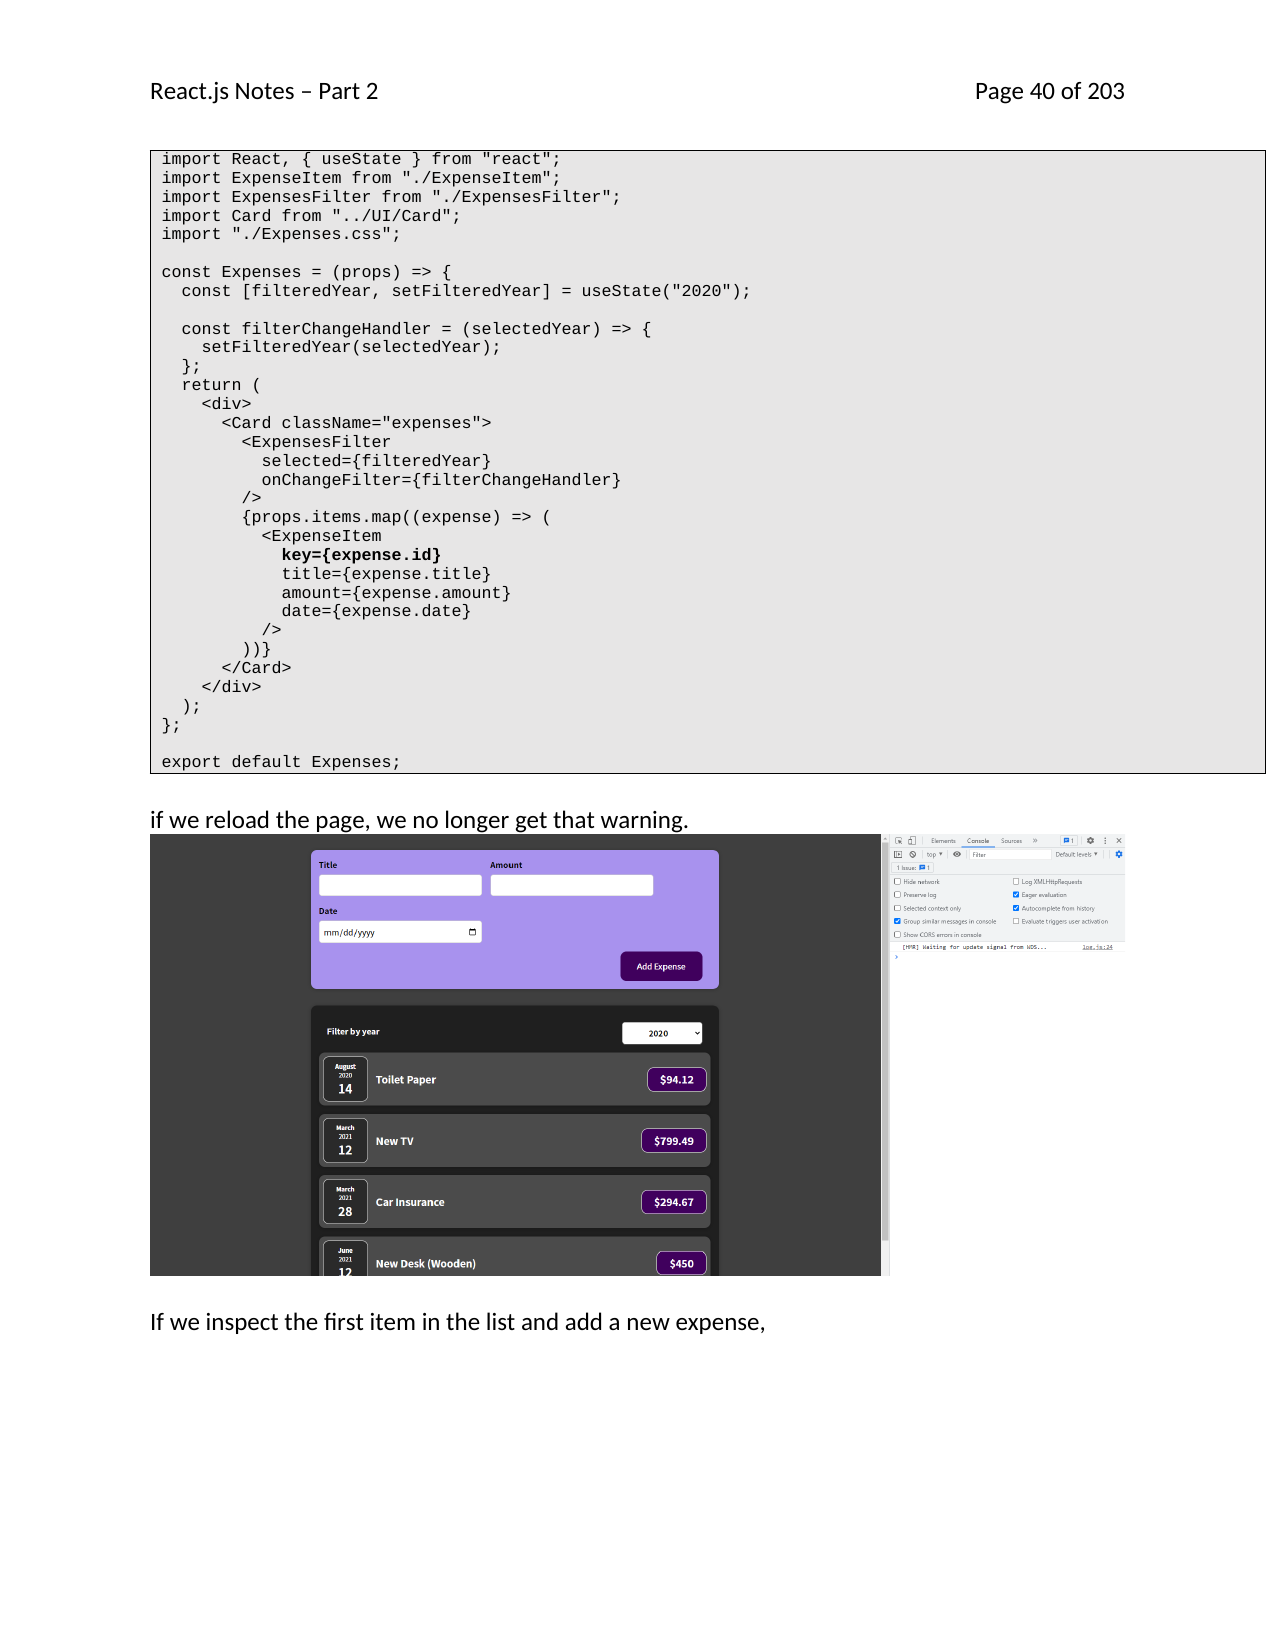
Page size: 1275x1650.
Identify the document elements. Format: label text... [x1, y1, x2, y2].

table_cell import React, { useState } from "react"; import ExpenseItem from "./ExpenseItem"; import ExpensesFilter from "./ExpensesFilter"; import Card from "../UI/Card"; import "./Expenses.css"; const Expenses = (props) => { const [filteredYear, setFilteredYear] = useState("2020"); const filterChangeHandler = (selectedYear) => { setFilteredYear(selectedYear); }; return ( <div> <Card className="expenses"> <ExpensesFilter selected={filteredYear} onChangeFilter={filterChangeHandler} /> {props.items.map((expense) => ( <ExpenseItem key={expense.id} title={expense.title} amount={expense.amount} date={expense.date} /> ))} </Card> </div> ); }; export default Expenses; [151, 151, 1265, 773]
text if we reload the page, we no longer get that warning. [150, 804, 1125, 834]
text If we inspect the first item in the list and add a new expense, [150, 1306, 1125, 1336]
picture [150, 834, 1125, 1276]
